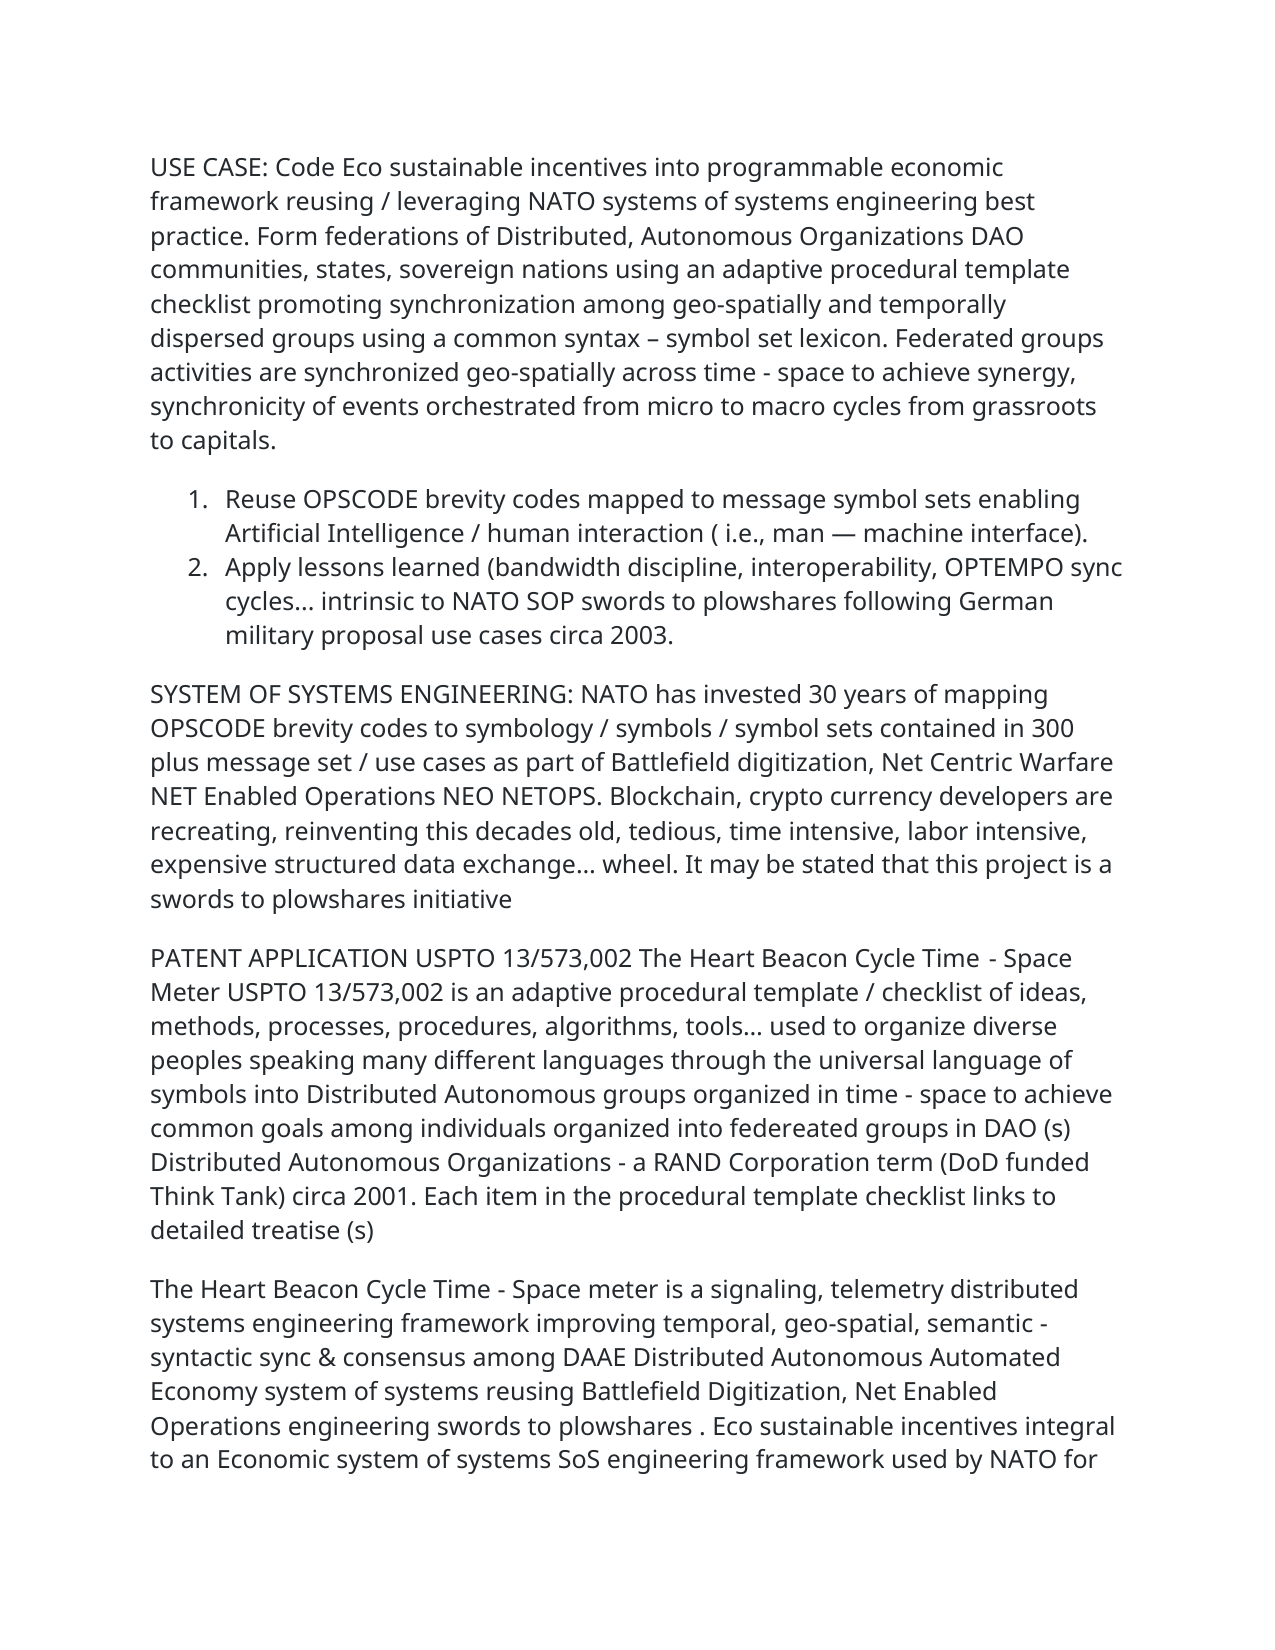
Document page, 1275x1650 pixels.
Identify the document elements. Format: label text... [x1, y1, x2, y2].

list Reuse OPSCODE brevity codes mapped to message symbol sets enabling Artificial Intelligence / human interaction ( i.e., man — machine interface). [187, 482, 1125, 550]
text USE CASE: Code Eco sustainable incentives into programmable economic framework reusing / leveraging NATO systems of systems engineering best practice. Form federations of Distributed, Autonomous Organizations DAO communities, states, sovereign nations using an adaptive procedural template checklist promoting synchronization among geo-spatially and temporally dispersed groups using a common syntax – symbol set lexicon. Federated groups activities are synchronized geo-spatially across time - space to achieve synergy, synchronicity of events orchestrated from micro to macro cycles from grassroots to capitals. [150, 150, 1125, 457]
list Apply lessons learned (bandwidth discipline, interoperability, OPTEMPO sync cycles... intrinsic to NATO SOP swords to plowshares following German military proposal use cases circa 2003. [187, 550, 1125, 652]
text SYSTEM OF SYSTEMS ENGINEERING: NATO has invested 30 years of mapping OPSCODE brevity codes to symbology / symbols / symbol sets contained in 300 plus message set / use cases as part of Battlefield digitization, Net Centric Warfare NET Enabled Operations NEO NETOPS. Blockchain, crypto currency developers are recreating, reinventing this decades old, tedious, time intensive, labor intensive, expensive structured data exchange… wheel. It may be stated that this project is a swords to plowshares initiative [150, 677, 1125, 915]
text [150, 1272, 1125, 1476]
text PATENT APPLICATION USPTO 13/573,002 The Heart Beacon Cycle Time - Space Meter USPTO 13/573,002 is an adaptive procedural template / checklist of ideas, methods, processes, procedures, algorithms, tools… used to organize diverse peoples speaking many different languages through the universal language of symbols into Distributed Autonomous groups organized in time - space to achieve common goals among individuals organized into federeated groups in DAO (s) Distributed Autonomous Organizations - a RAND Corporation term (DoD funded Think Tank) circa 2001. Each item in the procedural template checklist links to detailed treatise (s) [150, 940, 1125, 1247]
